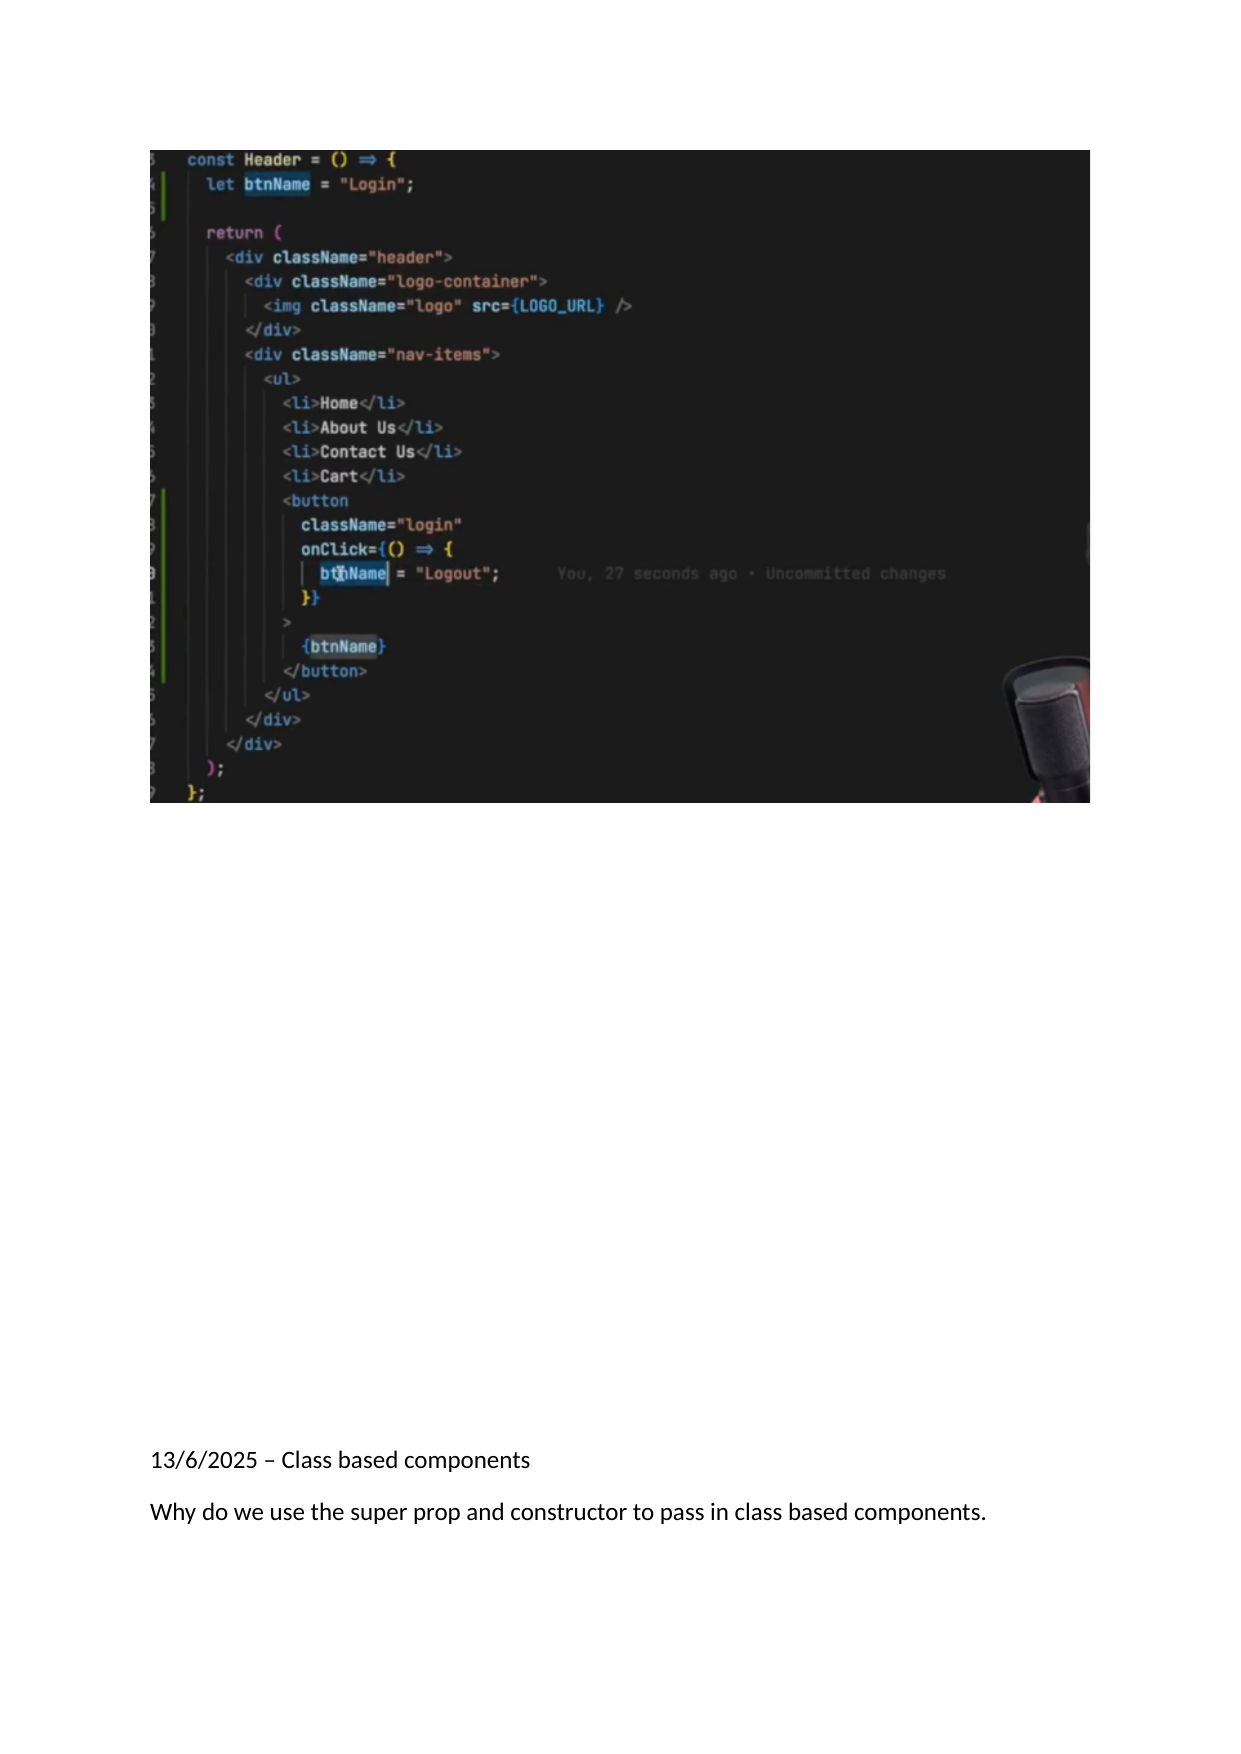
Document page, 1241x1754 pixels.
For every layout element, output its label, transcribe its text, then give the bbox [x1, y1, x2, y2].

text 13/6/2025 – Class based components [150, 1444, 1090, 1475]
text Why do we use the super prop and constructor to pass in class based components. [150, 1496, 1090, 1526]
picture [150, 150, 1091, 803]
